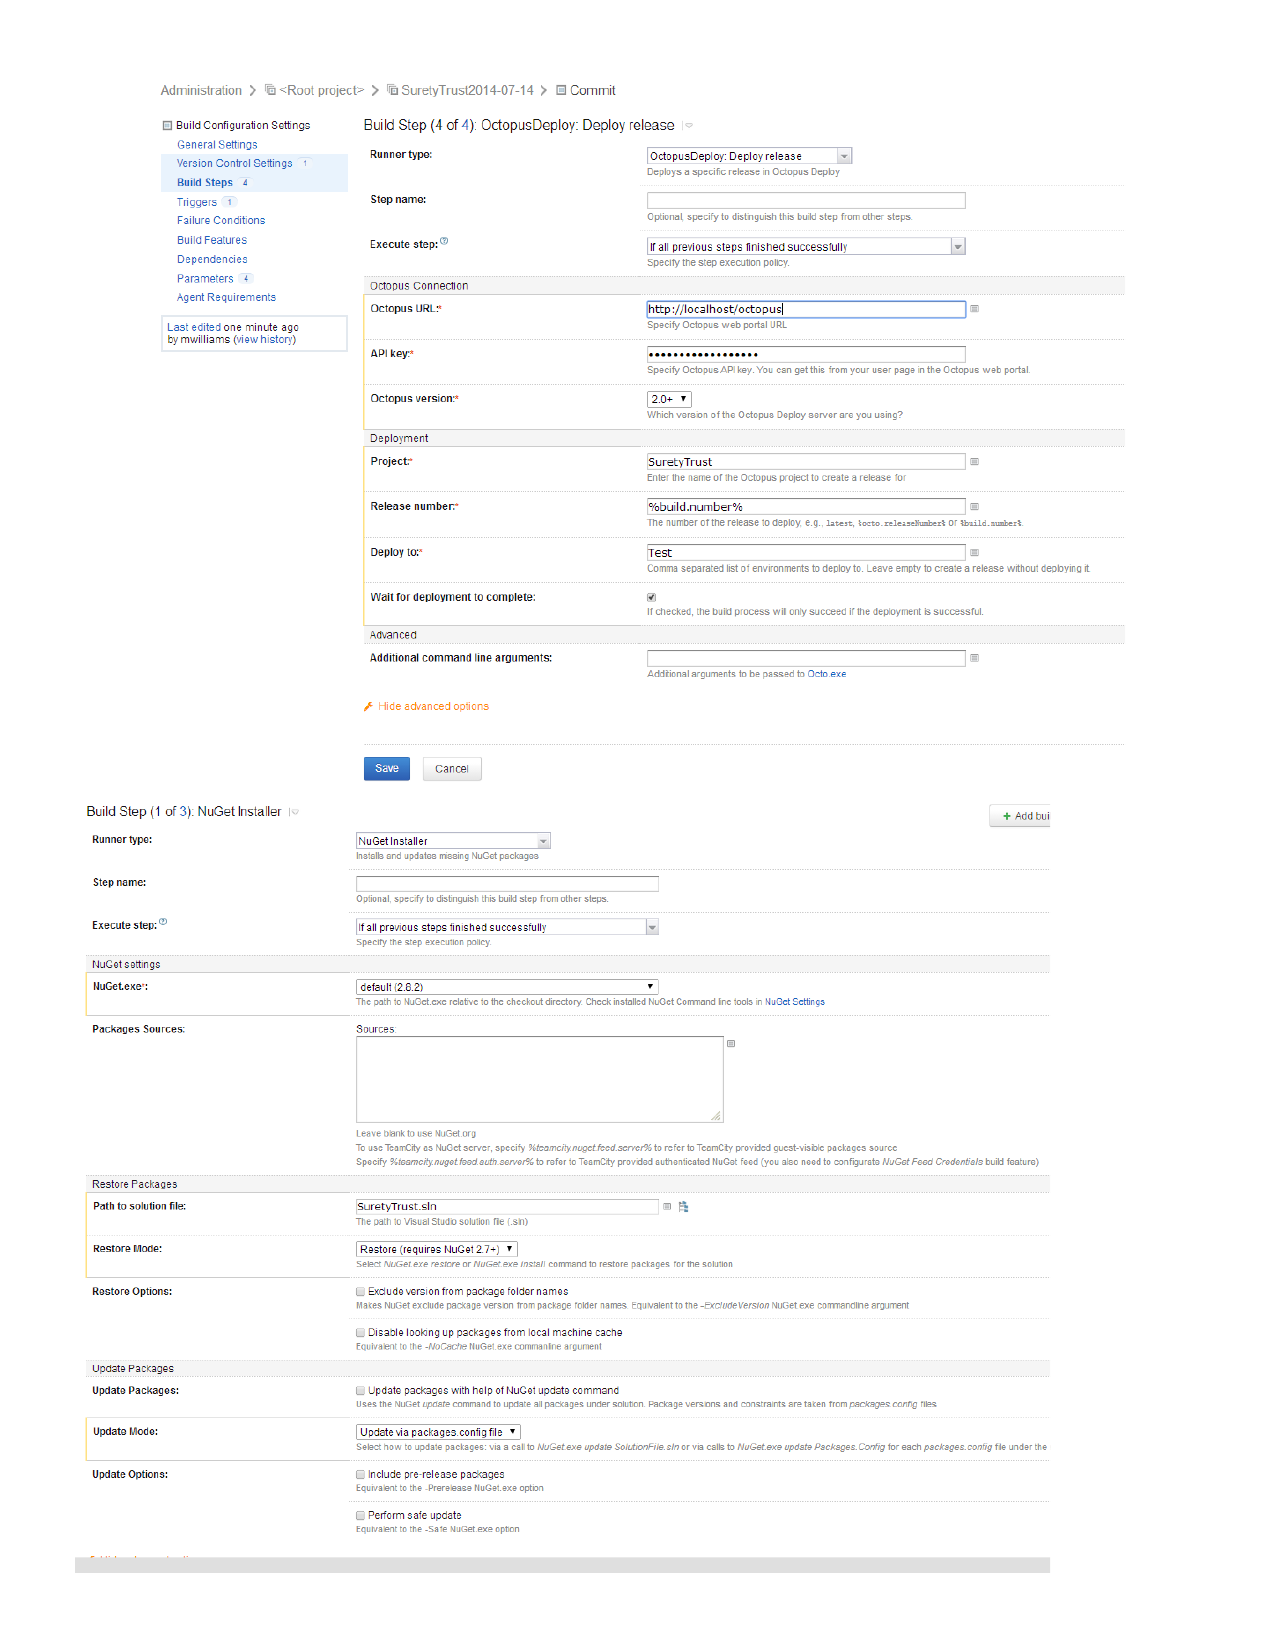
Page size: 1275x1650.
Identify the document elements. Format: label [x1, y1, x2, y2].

picture [75, 75, 1125, 1573]
